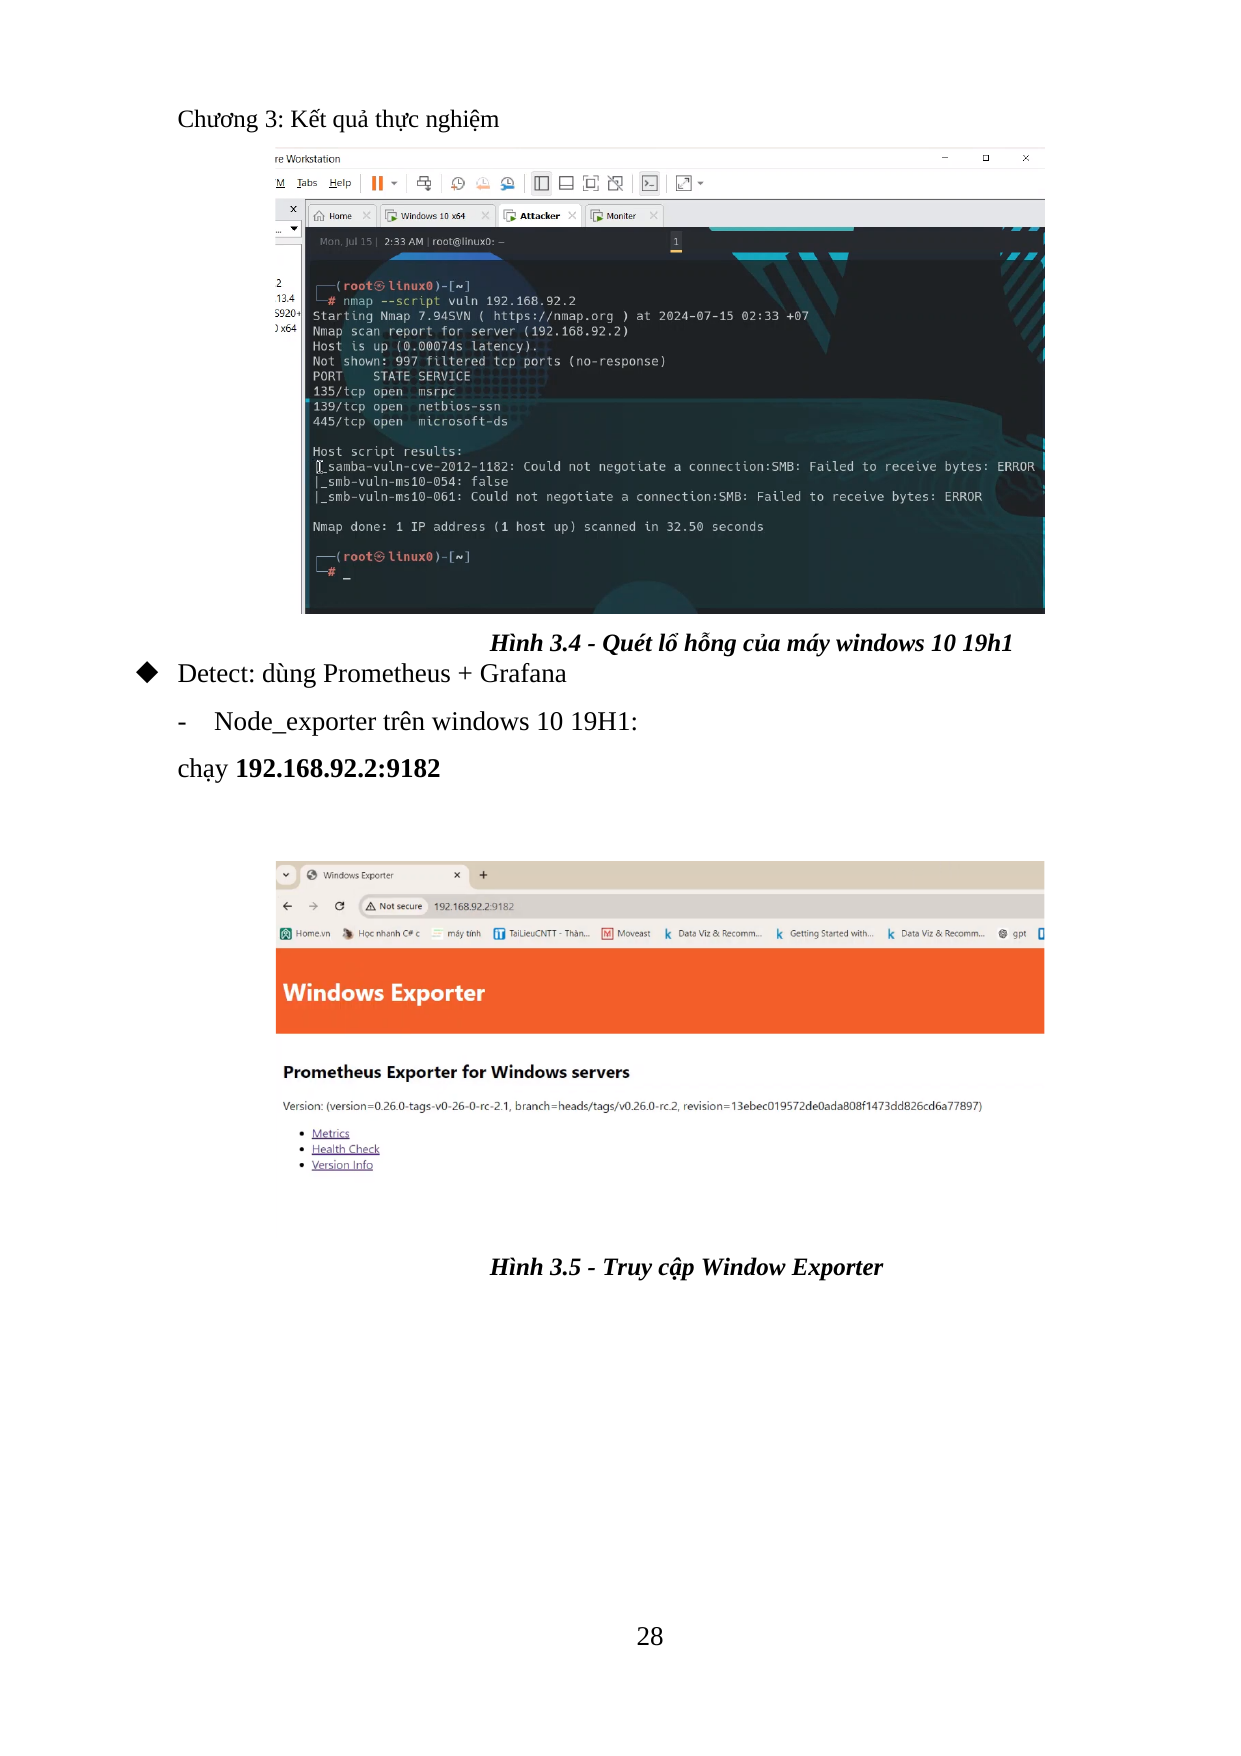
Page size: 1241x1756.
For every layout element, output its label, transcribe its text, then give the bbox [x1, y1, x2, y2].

text Hình 3.5 - Truy cập Window Exporter [489, 1252, 1122, 1281]
picture [275, 861, 1045, 1238]
list Detect: dùng Prometheus + Grafana [133, 657, 1122, 689]
picture [275, 147, 1045, 614]
text chạy 192.168.92.2:9182 [177, 752, 1122, 783]
list Node_exporter trên windows 10 19H1: [177, 705, 1122, 736]
text Hình 3.4 - Quét lổ hỗng của máy windows 10 19h1 [489, 628, 1122, 657]
